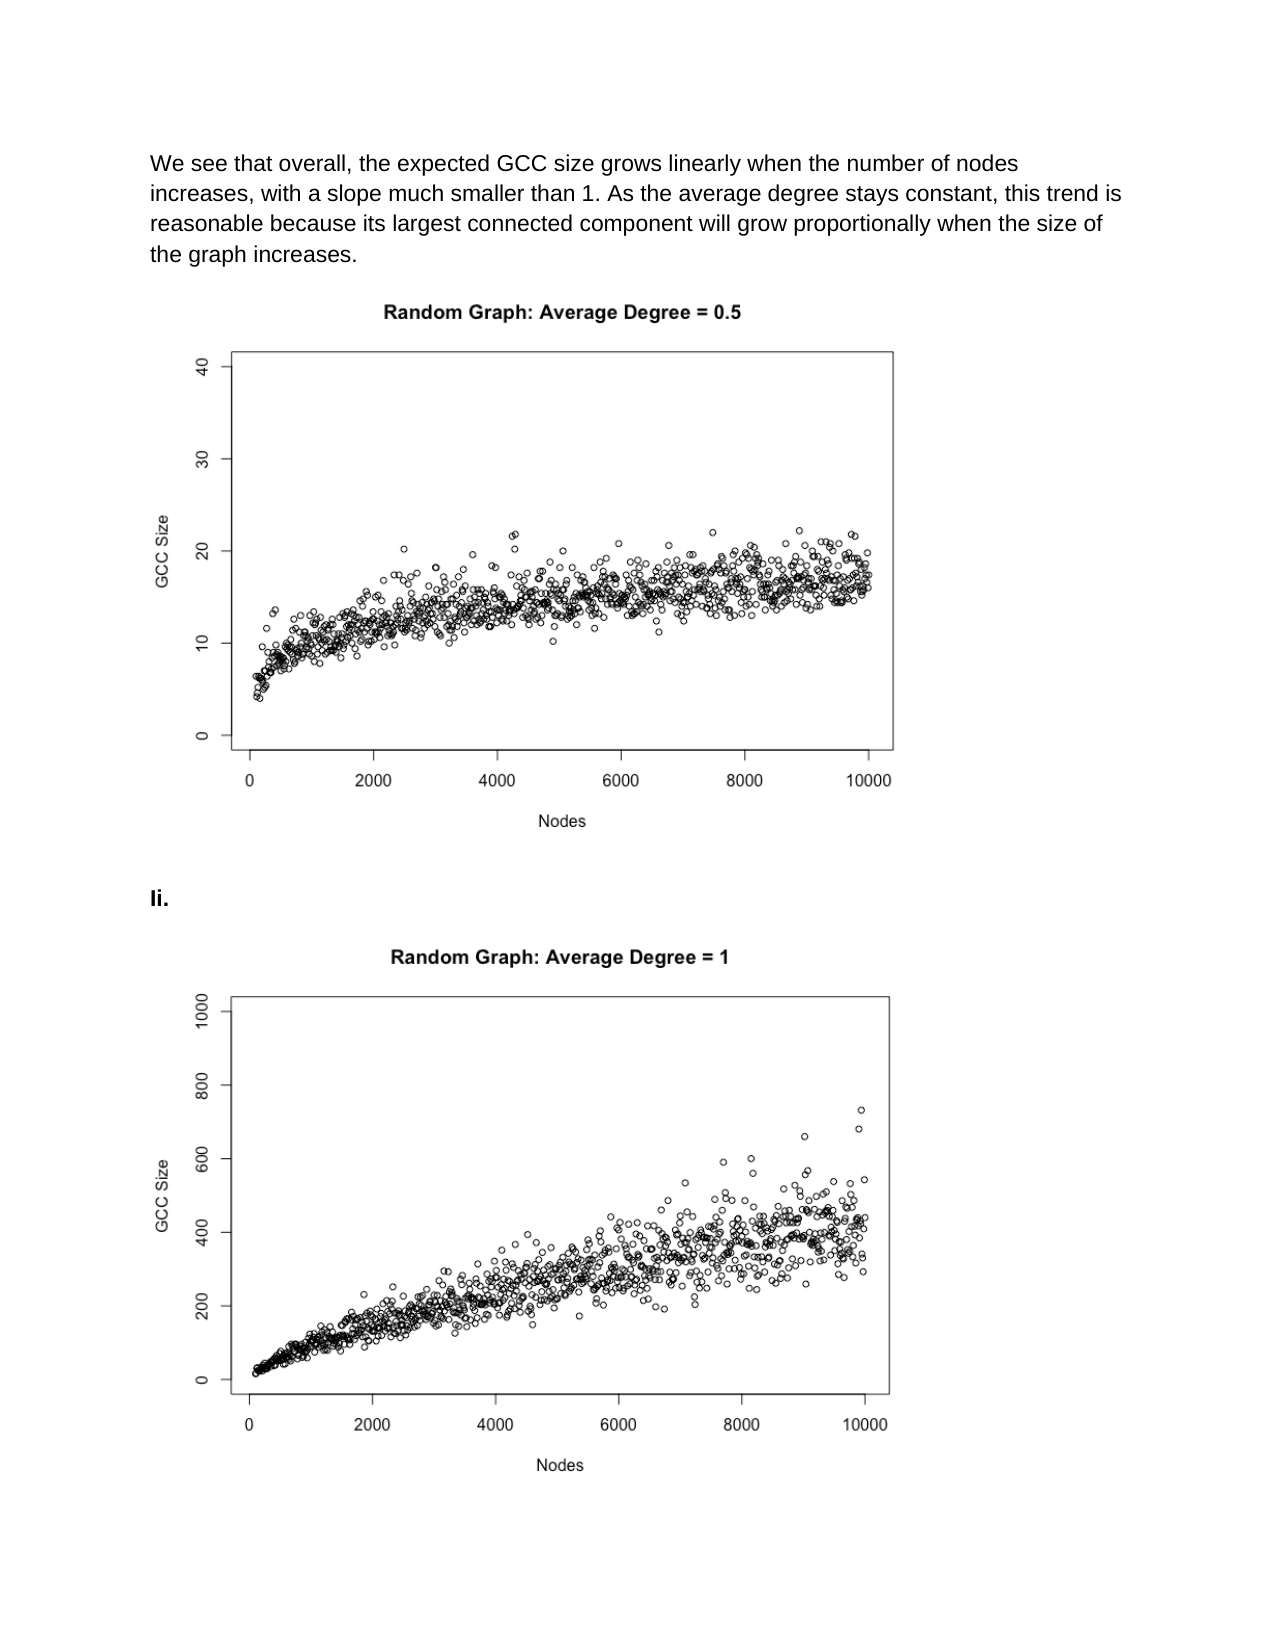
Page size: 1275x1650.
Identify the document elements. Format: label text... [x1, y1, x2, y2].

text We see that overall, the expected GCC size grows linearly when the number of nodes increases, with a slope much smaller than 1. As the average degree stays constant, this trend is reasonable because its largest connected component will grow proportionally when the size of the graph increases. [150, 150, 1125, 267]
picture [150, 915, 931, 1496]
text Ii. [150, 885, 1125, 912]
picture [150, 270, 935, 852]
